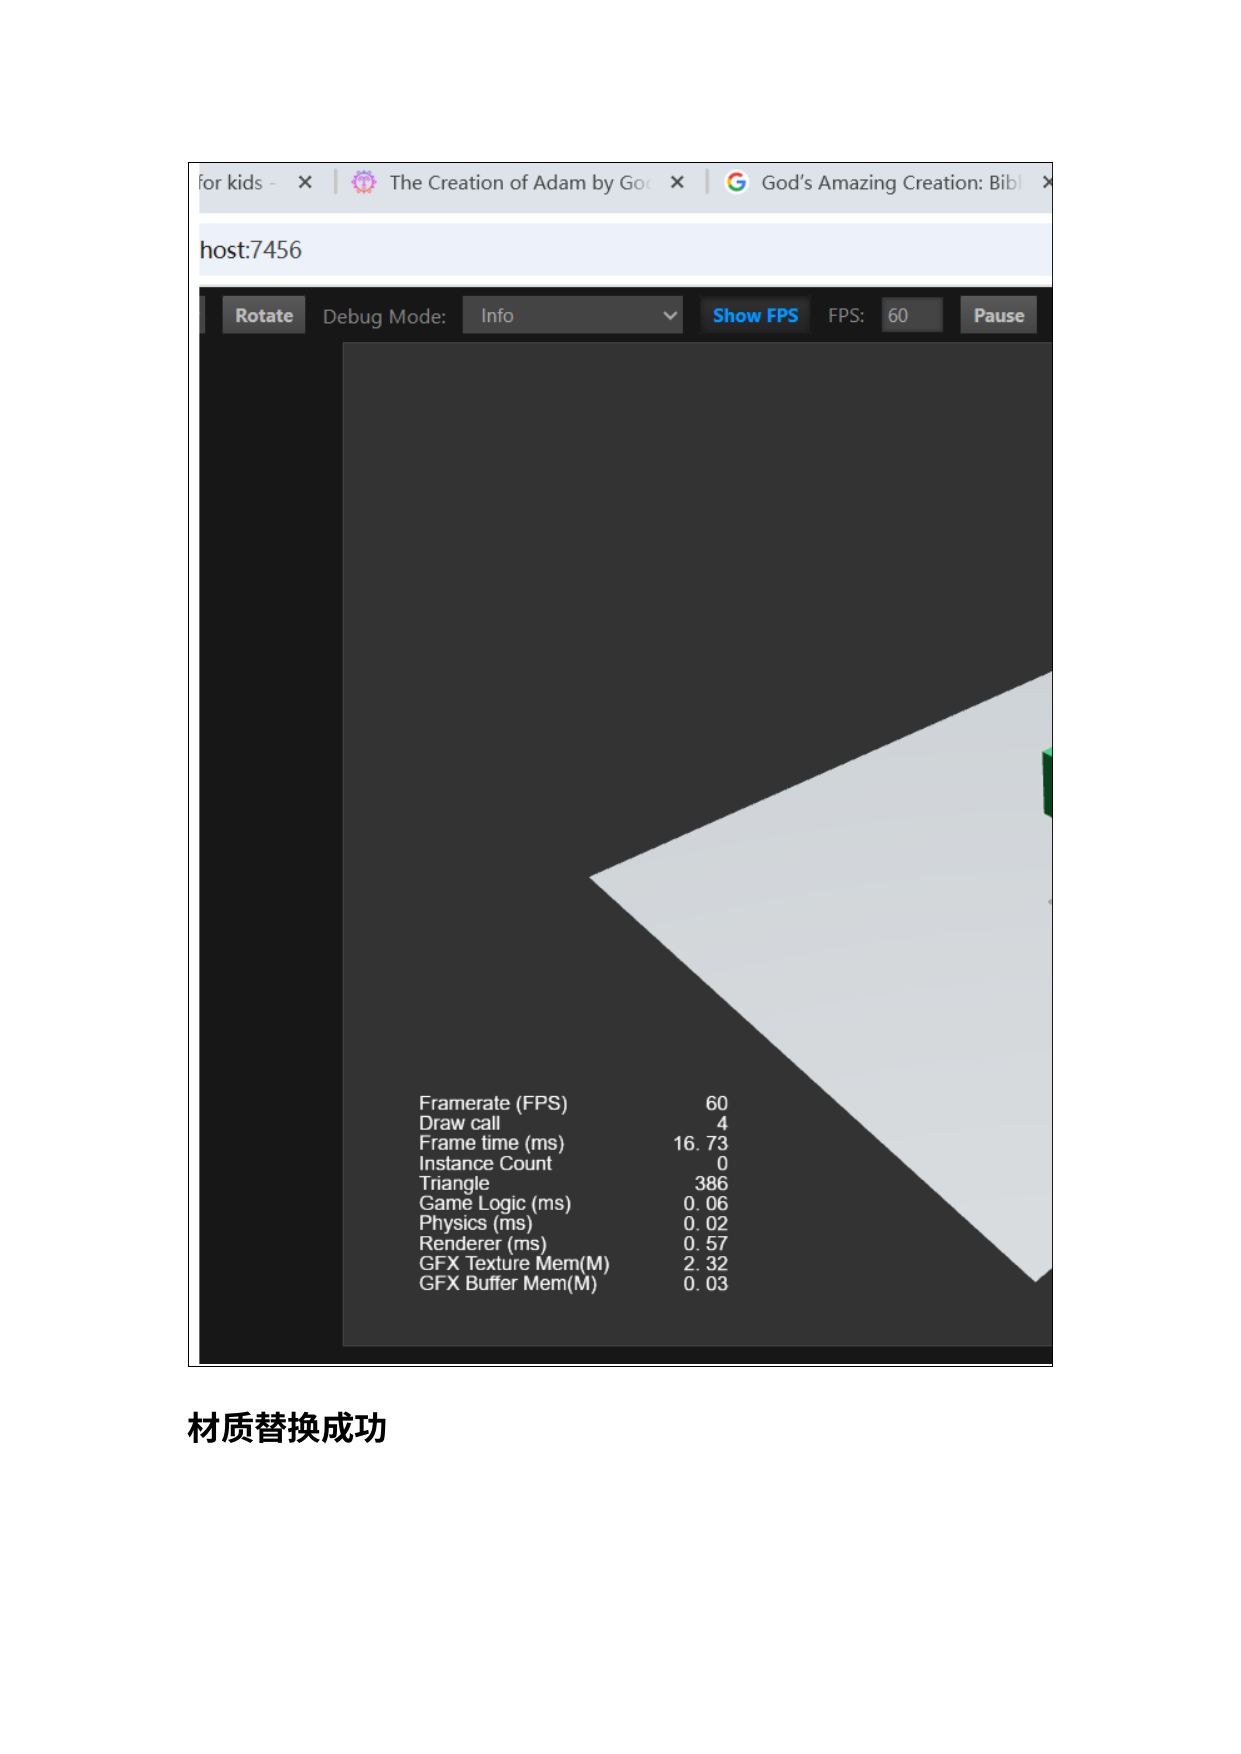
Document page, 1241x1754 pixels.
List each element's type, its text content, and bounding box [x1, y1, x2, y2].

picture [199, 163, 1053, 1364]
subtitle 材质替换成功 [187, 1394, 1053, 1459]
table_header [189, 163, 1052, 1366]
